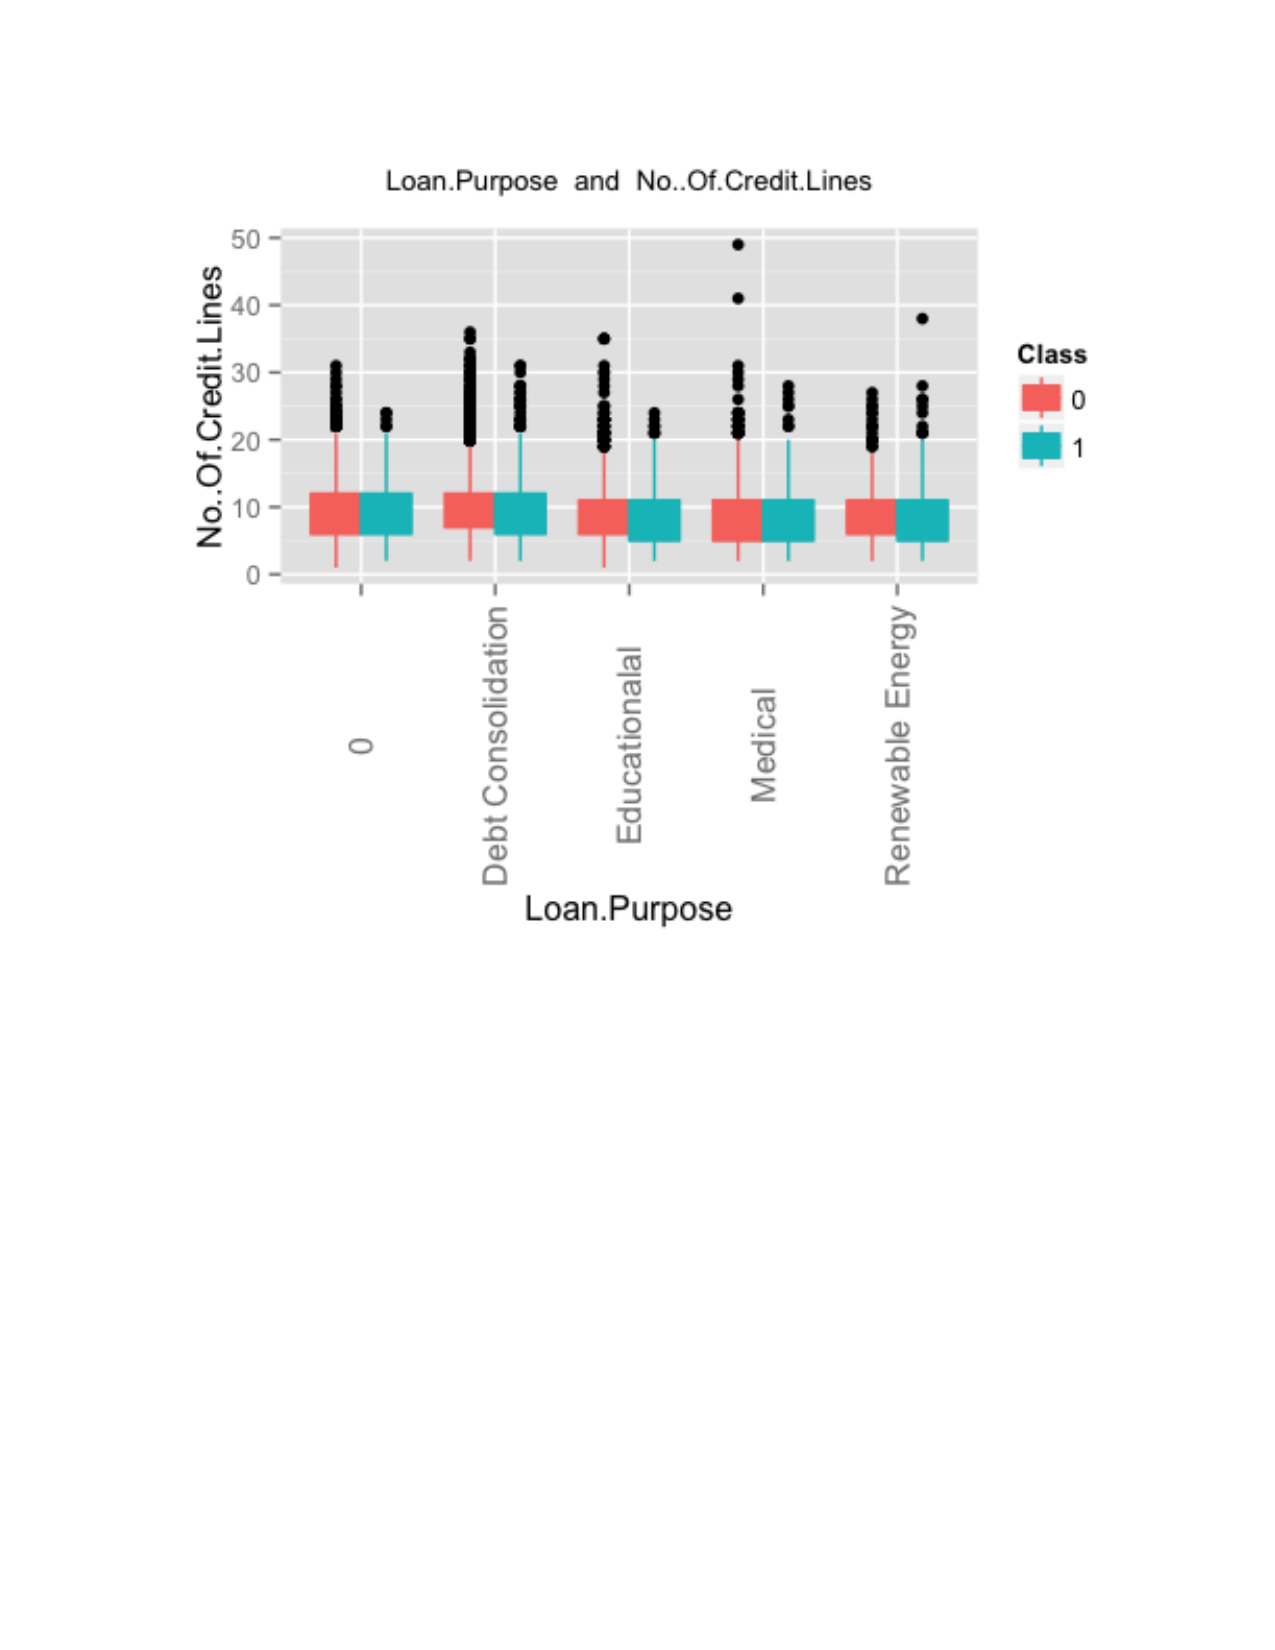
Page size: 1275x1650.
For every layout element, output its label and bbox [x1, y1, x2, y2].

picture [168, 150, 1169, 950]
